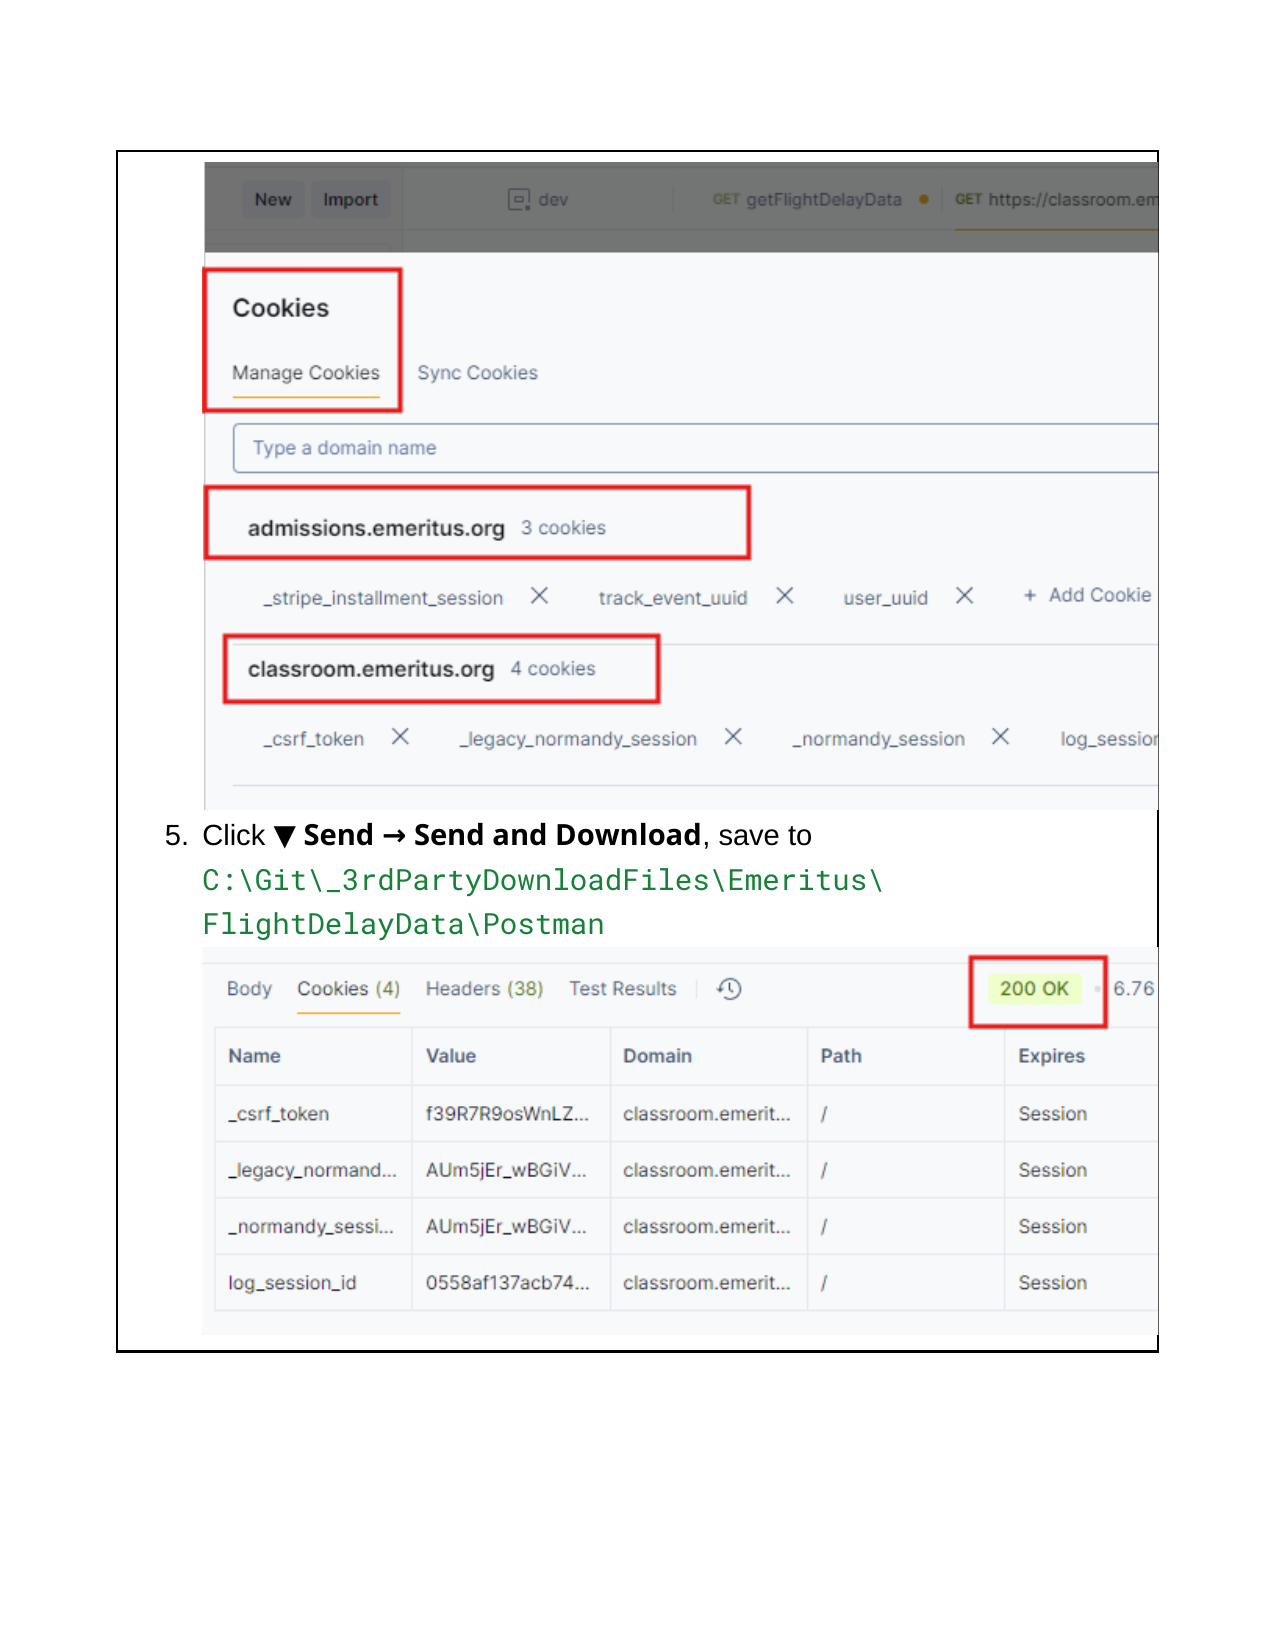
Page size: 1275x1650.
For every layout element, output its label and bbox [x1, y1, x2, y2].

picture [202, 162, 1159, 810]
table_header [118, 152, 1157, 1350]
picture [202, 947, 1159, 1335]
